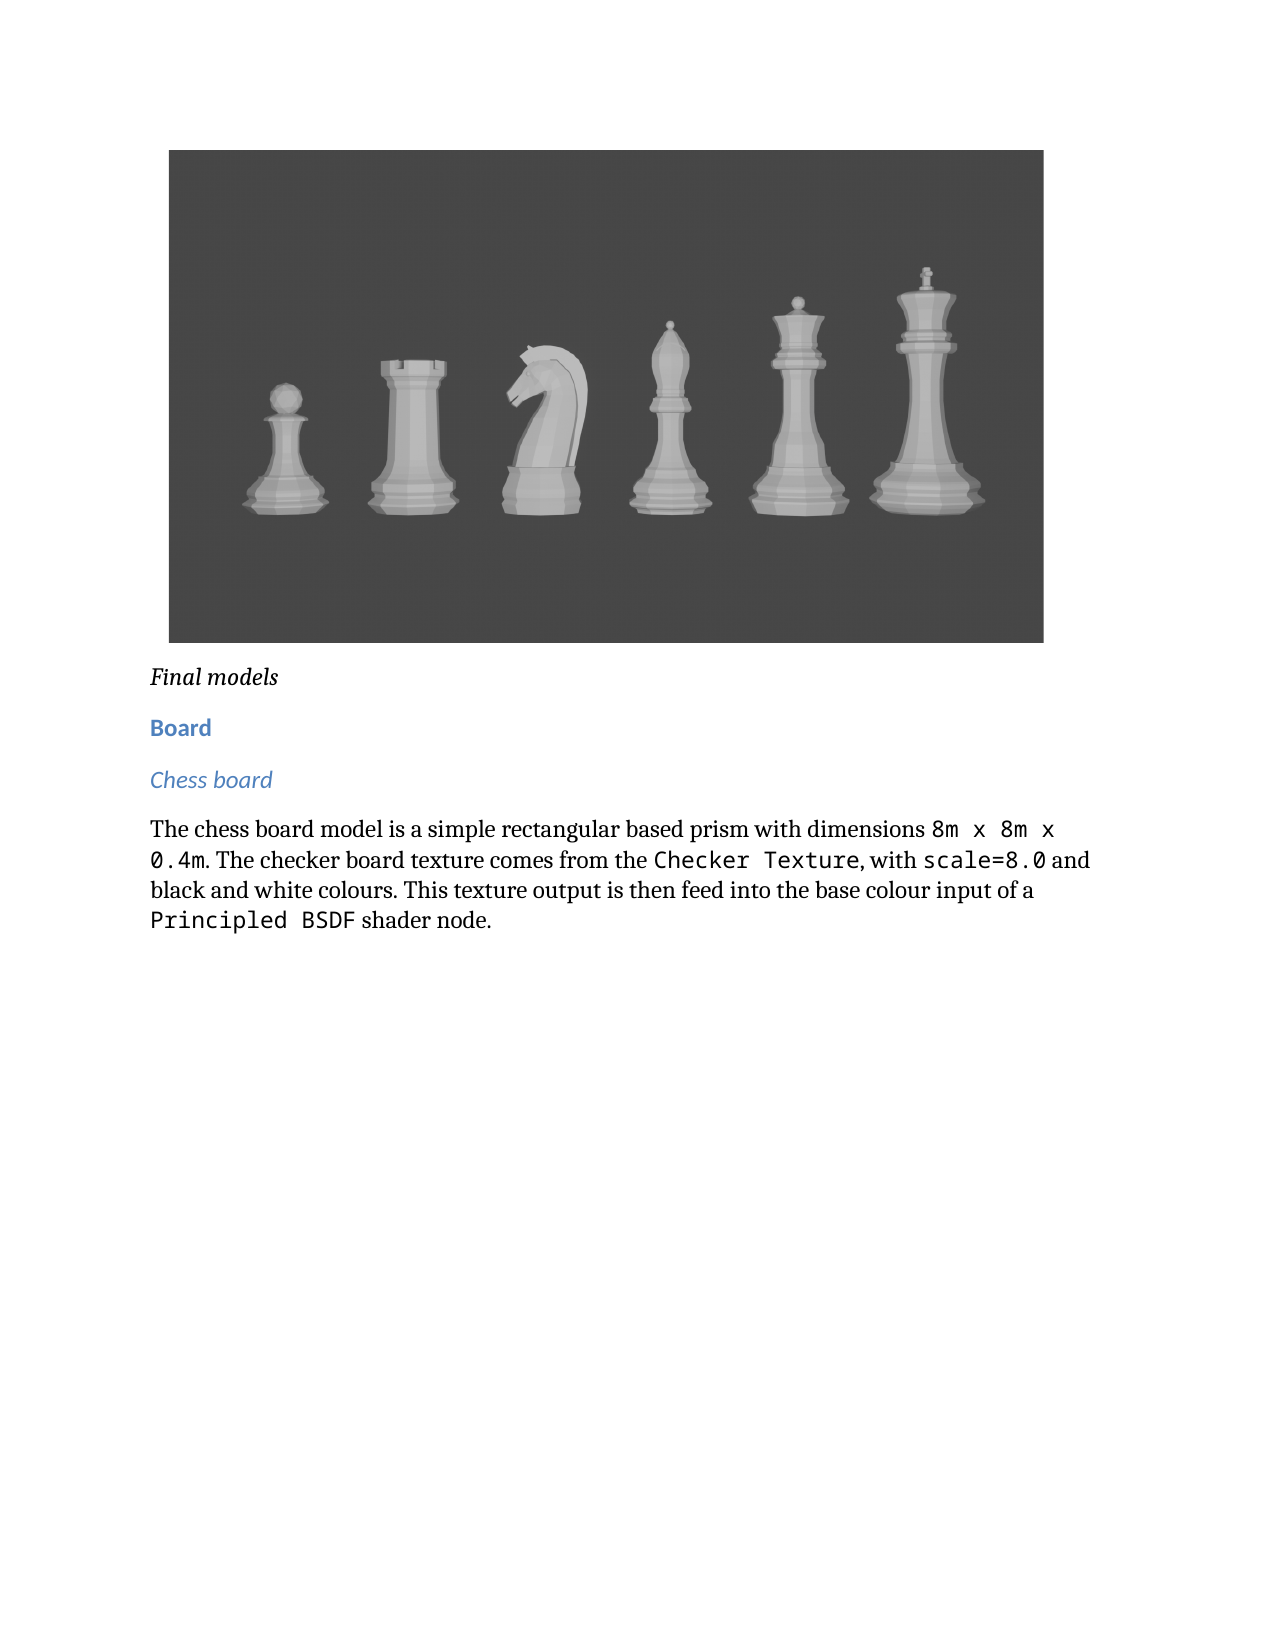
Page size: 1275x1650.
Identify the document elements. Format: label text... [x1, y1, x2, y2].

text The chess board model is a simple rectangular based prism with dimensions 8m x 8m x 0.4m. The checker board texture comes from the Checker Texture, with scale=8.0 and black and white colours. This texture output is then feed into the base colour input of a Principled BSDF shader node. [150, 813, 1125, 964]
picture [168, 150, 1044, 643]
text Final models [150, 663, 1125, 692]
subtitle Board [150, 713, 1125, 743]
subtitle Chess board [150, 764, 1125, 794]
